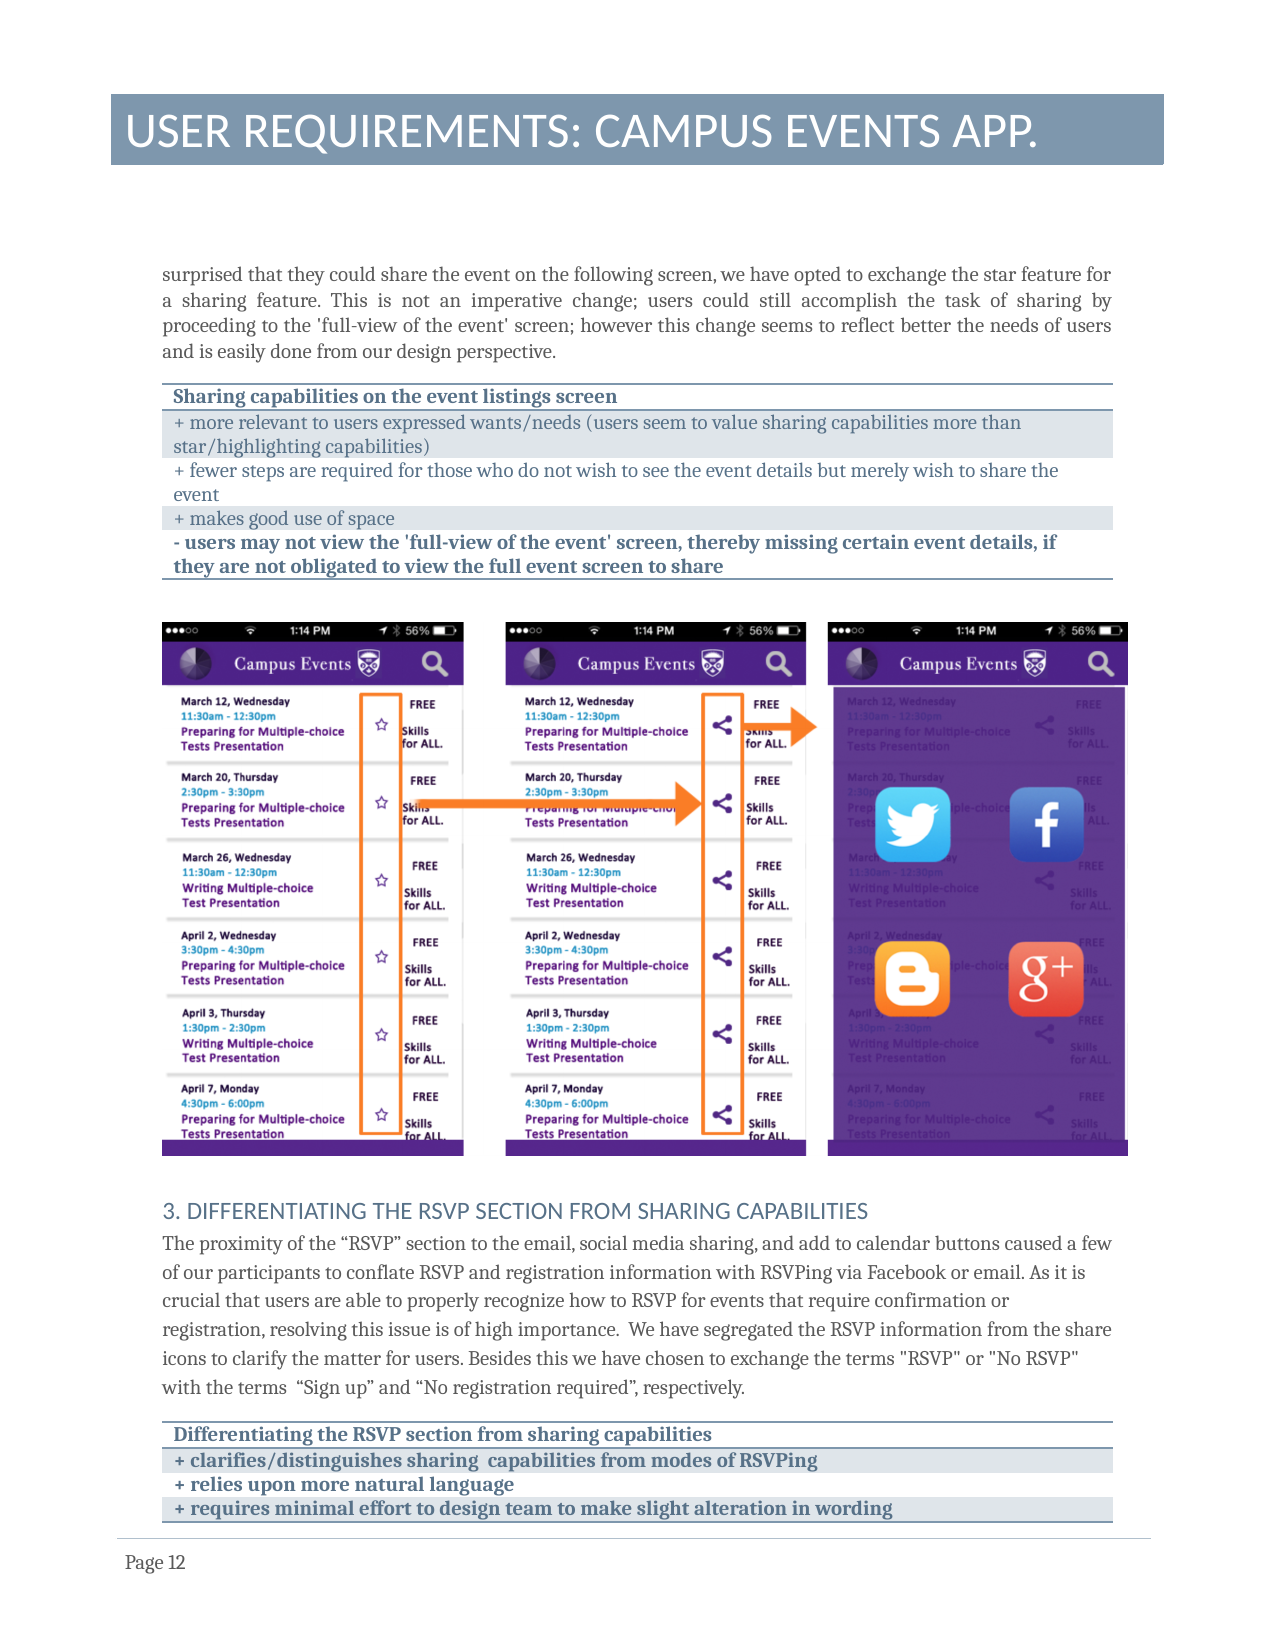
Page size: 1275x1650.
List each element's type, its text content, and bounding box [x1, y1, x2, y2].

table_cell + fewer steps are required for those who do not wish to see the event details but merely wish to share the event [162, 459, 1113, 506]
picture [162, 622, 1128, 1156]
table_header Differentiating the RSVP section from sharing capabilities [162, 1423, 1113, 1447]
table_cell + makes good use of space [162, 506, 1113, 530]
list The proximity of the “RSVP” section to the email, social media sharing, and add to calendar buttons caused a few of our participants to conflate RSVP and registration information with RSVPing via Facebook or email. As it is crucial that users are able to properly recognize how to RSVP for events that require confirmation or registration, resolving this issue is of high importance. We have segregated the RSVP information from the share icons to clarify the matter for users. Besides this we have chosen to exchange the terms "RSVP" or "No RSVP" with the terms “Sign up” and “No registration required”, respectively. [162, 1232, 1113, 1399]
table_header Sharing capabilities on the event listings screen [162, 385, 1113, 408]
table_cell + clarifies/distinguishes sharing capabilities from modes of RSVPing [162, 1449, 1113, 1473]
table_cell - users may not view the 'full-view of the event' screen, thereby missing certain event details, if they are not obligated to view the full event screen to share [162, 530, 1113, 578]
table_cell + relies upon more natural language [162, 1473, 1113, 1497]
table_cell + requires minimal effort to design team to make slight alteration in wording [162, 1497, 1113, 1521]
table_cell + more relevant to users expressed wants/needs (users seem to value sharing capabilities more than star/highlighting capabilities) [162, 411, 1113, 458]
subtitle 3. Differentiating the RSVP section from sharing capabilities [162, 1195, 1113, 1225]
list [162, 262, 1113, 364]
